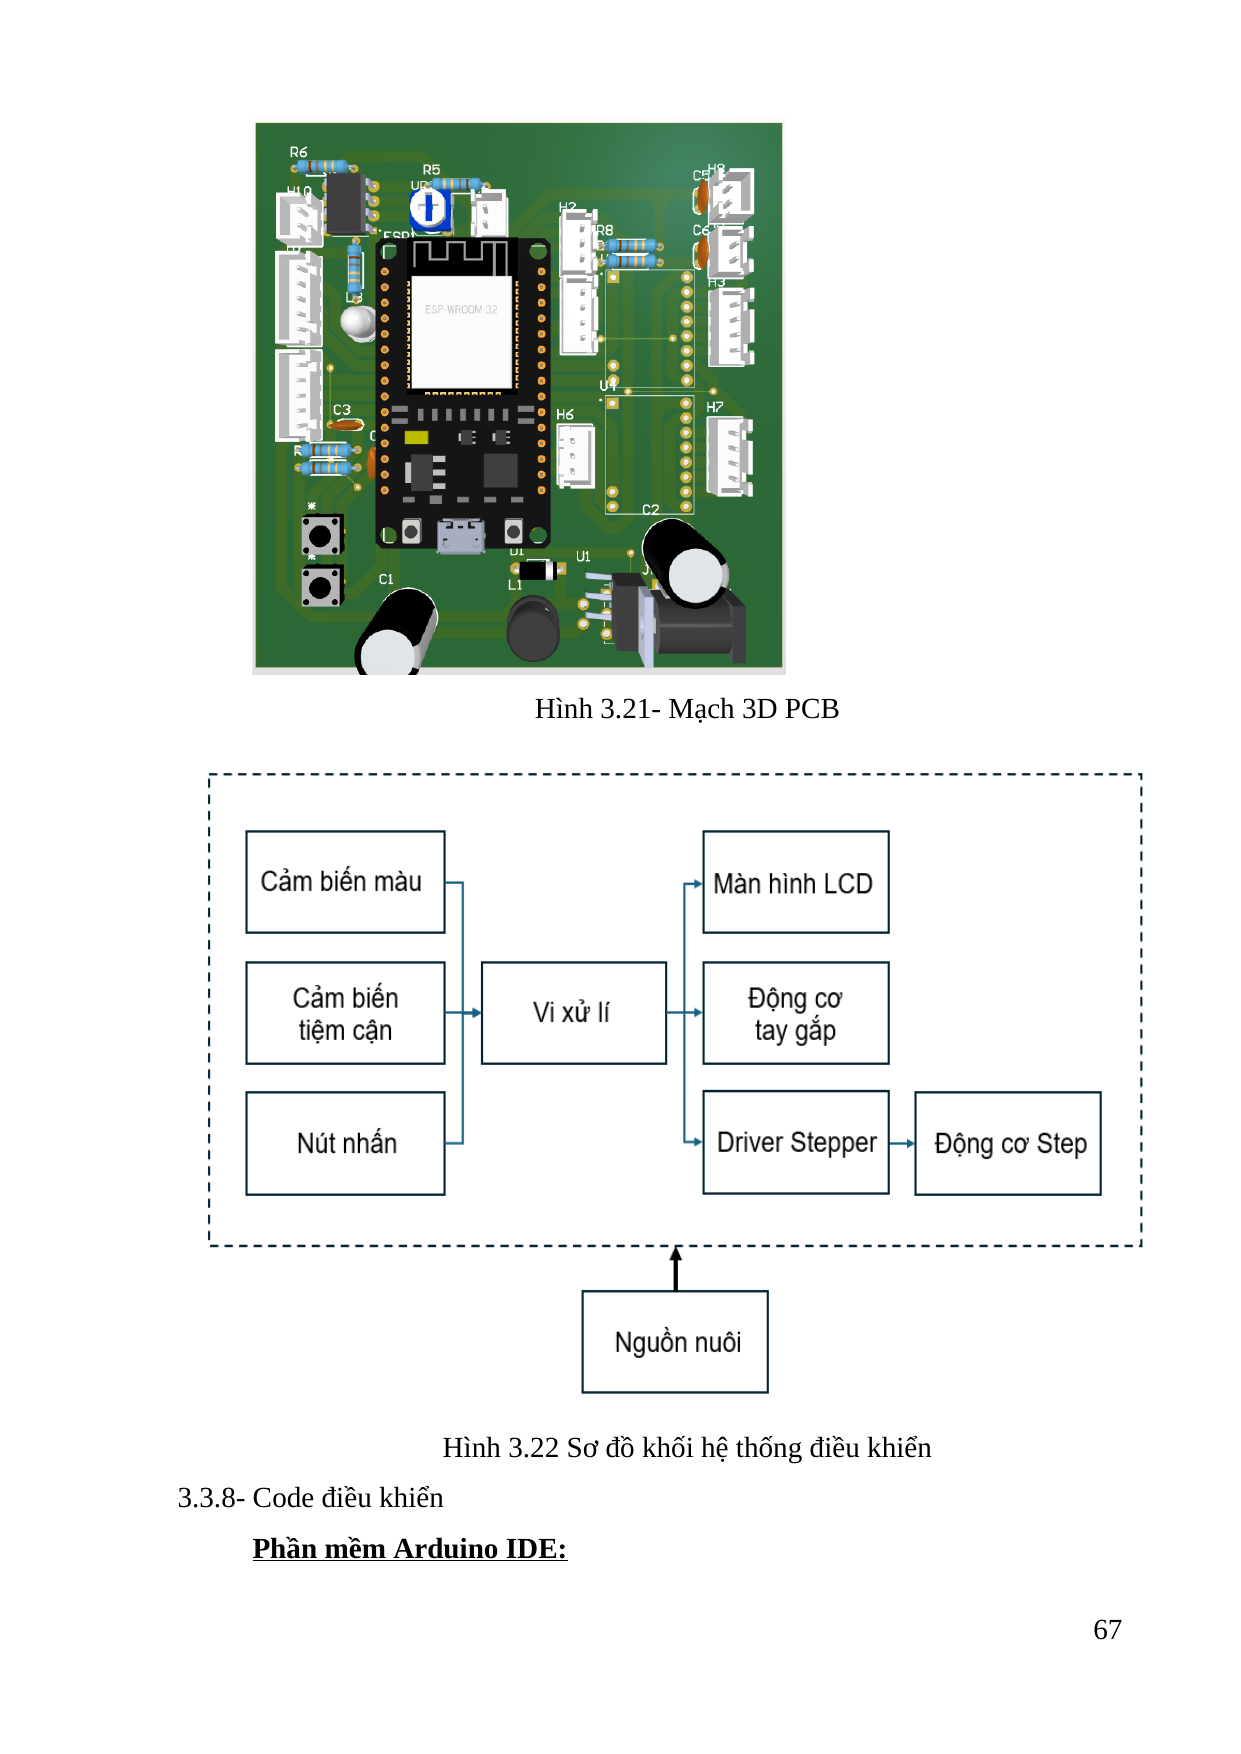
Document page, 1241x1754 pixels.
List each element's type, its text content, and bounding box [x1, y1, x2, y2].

picture [252, 118, 786, 675]
text Hình 3.22 Sơ đồ khối hệ thống điều khiển [177, 1430, 1122, 1464]
picture [177, 741, 1180, 1414]
text Hình 3.21- Mạch 3D PCB [177, 691, 1122, 725]
text 3.3.8- Code điều khiển [177, 1480, 1122, 1514]
text Phần mềm Arduino IDE: [177, 1531, 1122, 1564]
